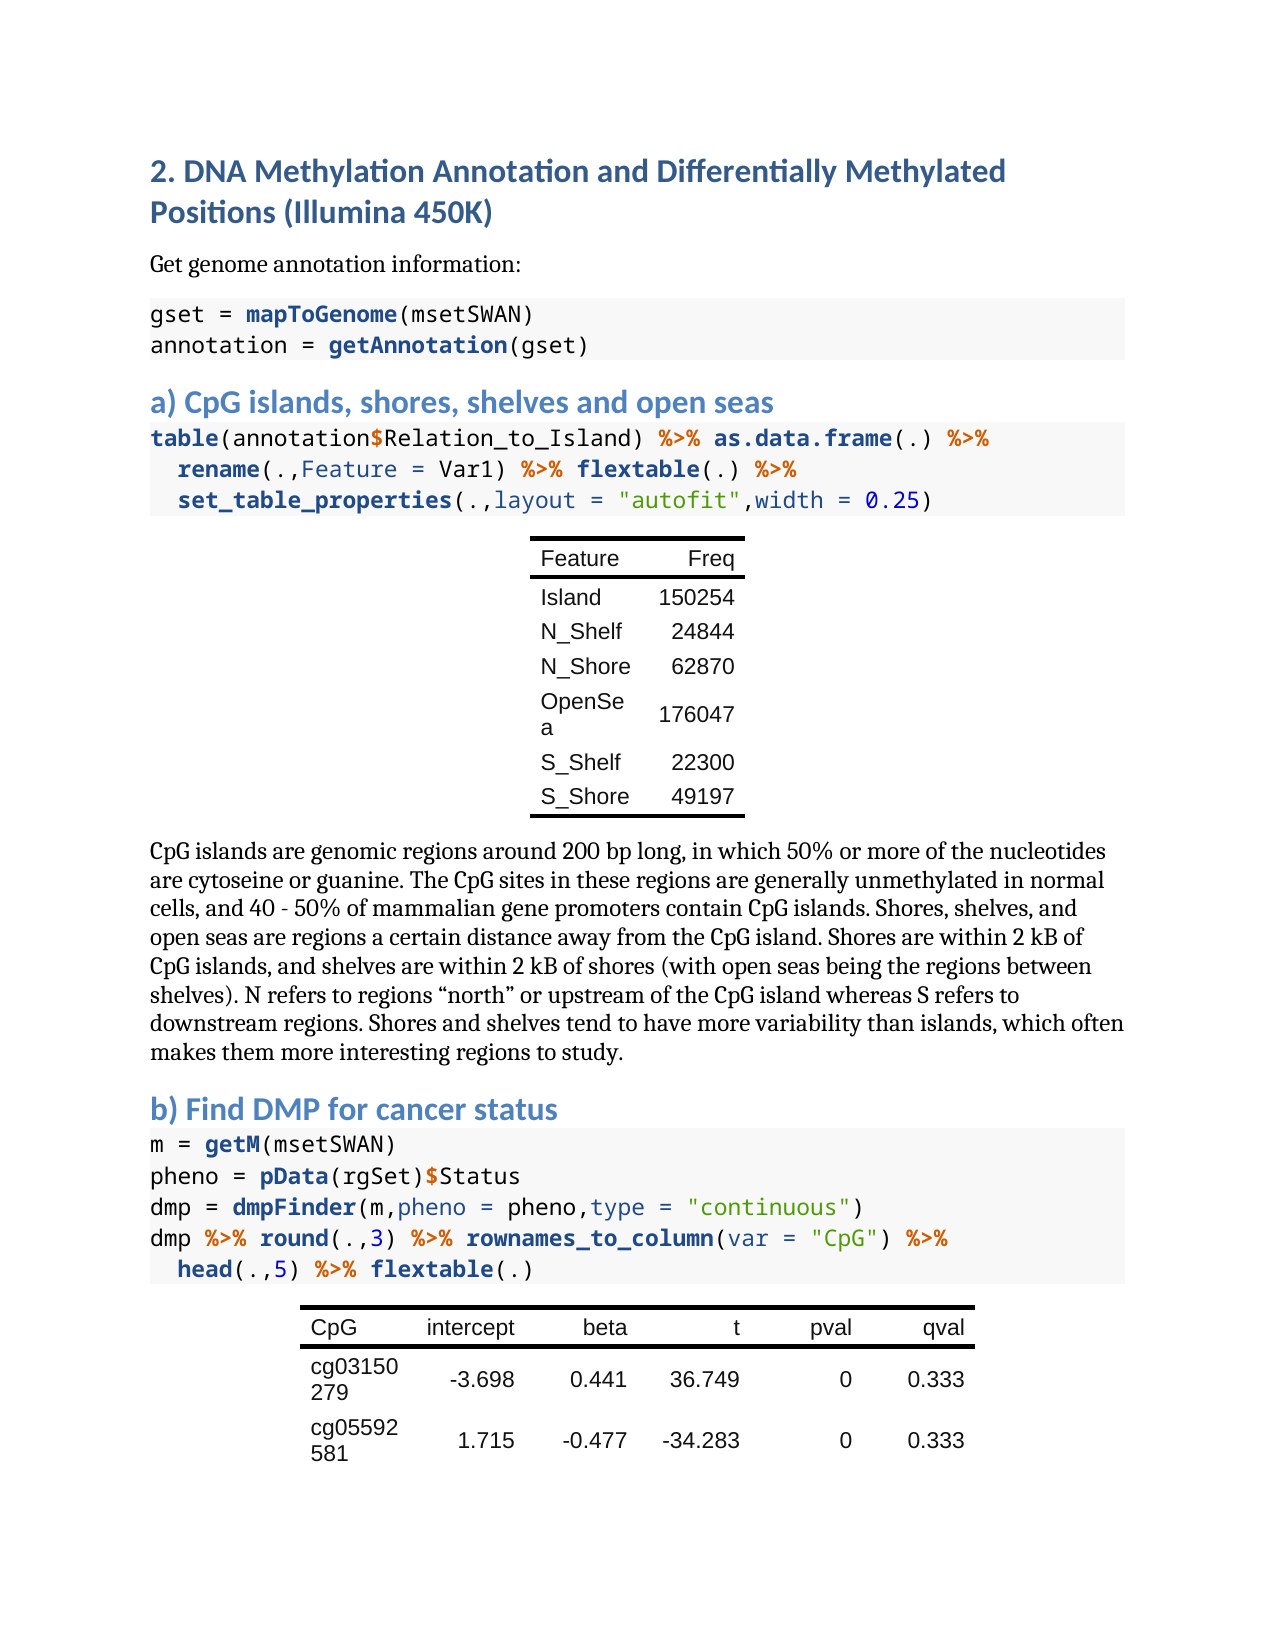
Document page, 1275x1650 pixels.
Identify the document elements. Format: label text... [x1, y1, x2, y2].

table_cell S_Shelf [530, 745, 647, 779]
table_cell cg05592581 [300, 1410, 412, 1471]
table_cell Island [530, 579, 647, 614]
table_cell 0 [750, 1349, 862, 1409]
table_cell N_Shelf [530, 614, 647, 649]
table_cell cg03150279 [300, 1349, 412, 1409]
table_cell 62870 [648, 649, 745, 683]
table_cell N_Shore [530, 649, 647, 683]
text table(annotation$Relation_to_Island) %>% as.data.frame(.) %>% rename(.,Feature = Var1) %>% flextable(.) %>% set_table_properties(.,layout = "autofit",width = 0.25) [796, 422, 1125, 516]
table_cell OpenSea [530, 684, 647, 744]
table_header beta [525, 1310, 637, 1344]
table_cell 1.715 [413, 1410, 525, 1471]
table_header t [638, 1310, 750, 1344]
table_header CpG [300, 1310, 412, 1344]
table_cell 22300 [648, 745, 745, 779]
subtitle 2. DNA Methylation Annotation and Differentially Methylated Positions (Illumina 450K) [150, 150, 1125, 231]
table_cell -34.283 [638, 1410, 750, 1471]
table_header pval [750, 1310, 862, 1344]
subtitle a) CpG islands, shores, shelves and open seas [150, 381, 1125, 422]
table_cell 176047 [648, 684, 745, 744]
table_cell 24844 [648, 614, 745, 649]
table_cell 36.749 [638, 1349, 750, 1409]
table_header Freq [648, 541, 745, 575]
text m = getM(msetSWAN) pheno = pData(rgSet)$Status dmp = dmpFinder(m,pheno = pheno,type = "continuous") dmp %>% round(.,3) %>% rownames_to_column(var = "CpG") %>% head(.,5) %>% flextable(.) [150, 1128, 1125, 1284]
table_cell S_Shore [530, 779, 647, 814]
table_cell -0.477 [525, 1410, 637, 1471]
table_cell 0.333 [863, 1410, 975, 1471]
table_header qval [863, 1310, 975, 1344]
subtitle b) Find DMP for cancer status [150, 1088, 1125, 1128]
table_header intercept [413, 1310, 525, 1344]
text gset = mapToGenome(msetSWAN) annotation = getAnnotation(gset) [535, 298, 1125, 360]
table_cell 150254 [648, 579, 745, 614]
text Get genome annotation information: [150, 250, 1125, 279]
table_cell 0.333 [863, 1349, 975, 1409]
table_cell 49197 [648, 779, 745, 814]
table_cell 0 [750, 1410, 862, 1471]
table_header Feature [530, 541, 647, 575]
table_cell 0.441 [525, 1349, 637, 1409]
table_cell -3.698 [413, 1349, 525, 1409]
text CpG islands are genomic regions around 200 bp long, in which 50% or more of the nucleotides are cytoseine or guanine. The CpG sites in these regions are generally unmethylated in normal cells, and 40 - 50% of mammalian gene promoters contain CpG islands. Shores, shelves, and open seas are regions a certain distance away from the CpG island. Shores are within 2 kB of CpG islands, and shelves are within 2 kB of shores (with open seas being the regions between shelves). N refers to regions “north” or upstream of the CpG island whereas S refers to downstream regions. Shores and shelves tend to have more variability than islands, which often makes them more interesting regions to study. [150, 837, 1125, 1067]
